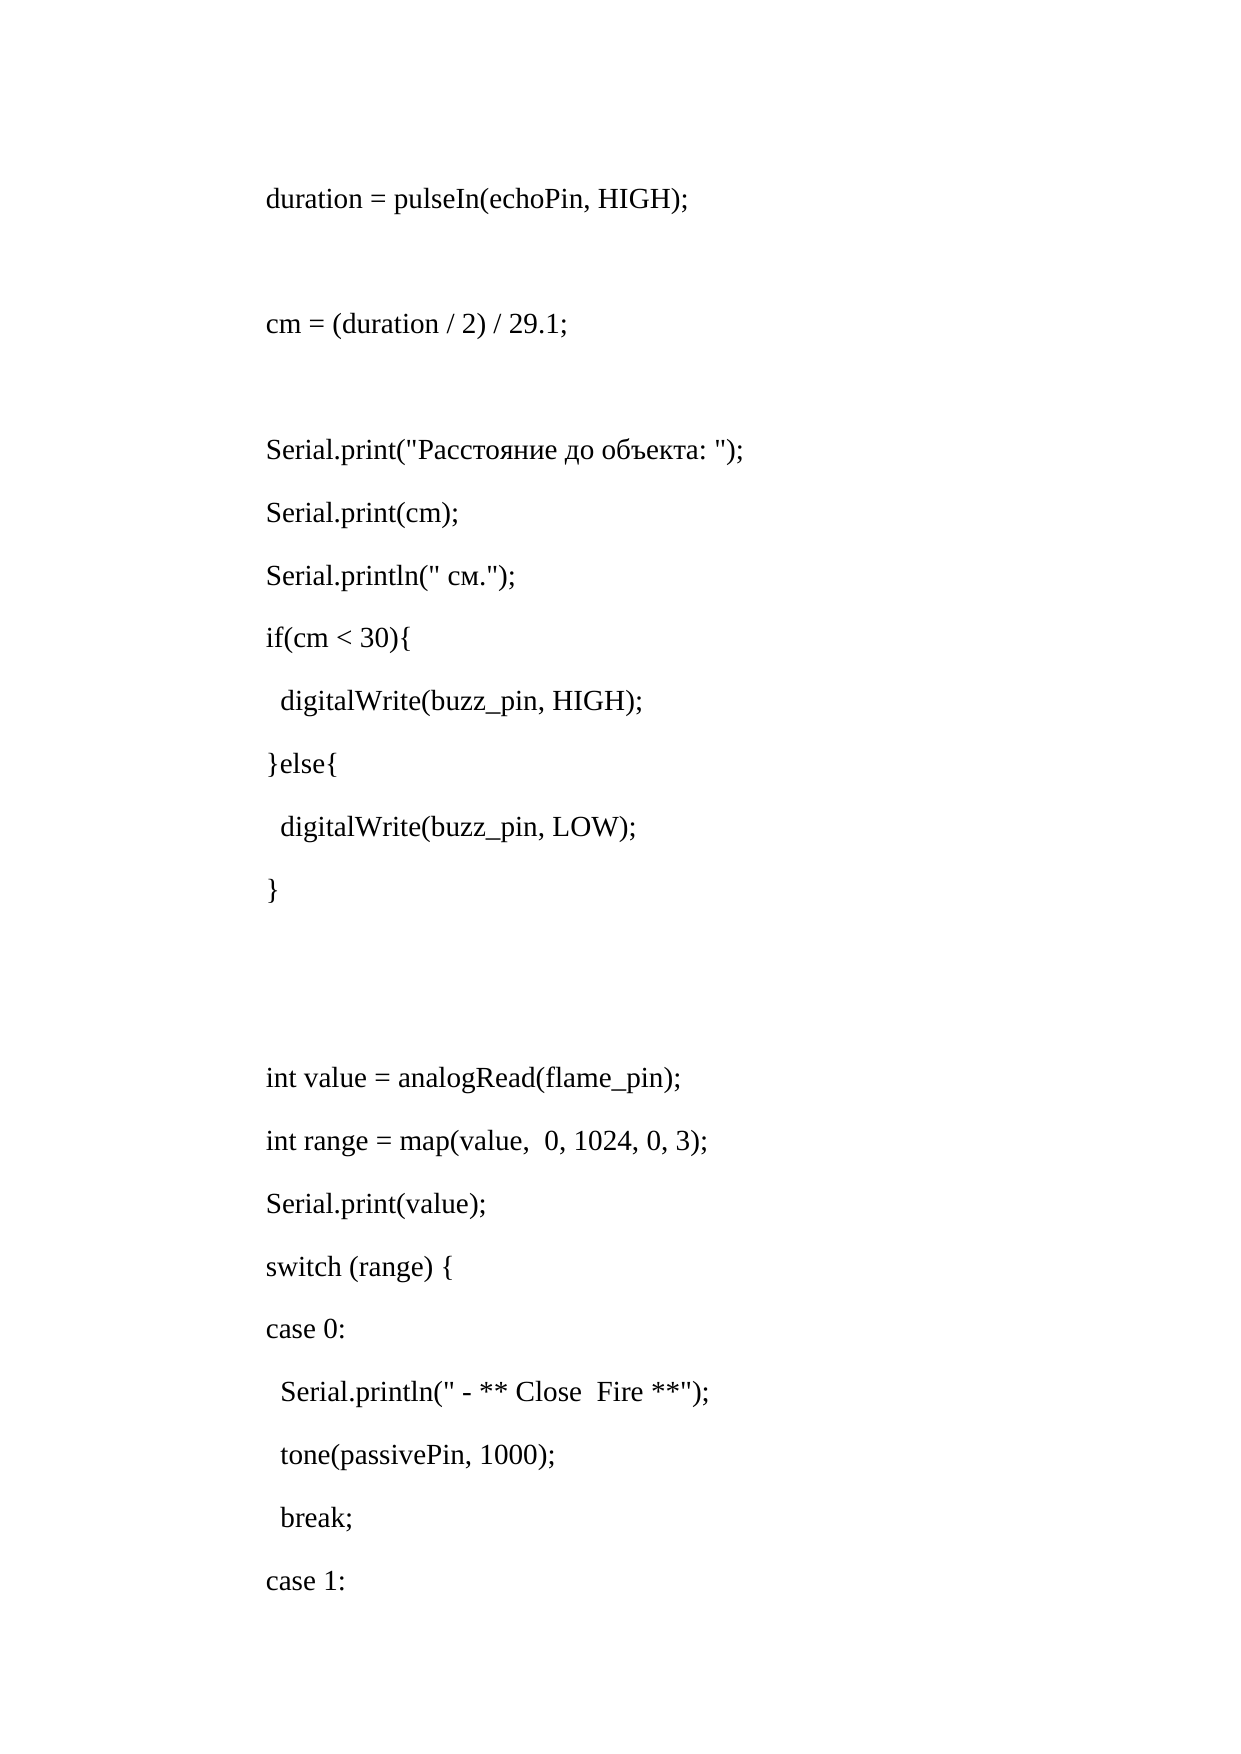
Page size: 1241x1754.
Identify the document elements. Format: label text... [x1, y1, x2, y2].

text digitalWrite(buzz_pin, HIGH); [177, 683, 1122, 717]
text Serial.println(" - ** Close Fire **"); [177, 1374, 1122, 1408]
text case 1: [177, 1563, 1122, 1596]
text tone(passivePin, 1000); [177, 1437, 1122, 1471]
text if(cm < 30){ [177, 621, 1122, 654]
text switch (range) { [177, 1249, 1122, 1282]
text }else{ [177, 746, 1122, 780]
text cm = (duration / 2) / 29.1; [177, 307, 1122, 340]
text } [177, 872, 1122, 905]
text Serial.print(value); [177, 1186, 1122, 1219]
text int range = map(value, 0, 1024, 0, 3); [177, 1123, 1122, 1157]
text duration = pulseIn(echoPin, HIGH); [177, 181, 1122, 214]
text case 0: [177, 1312, 1122, 1345]
text break; [177, 1500, 1122, 1533]
text Serial.print(cm); [177, 495, 1122, 528]
text Serial.print("Расстояние до объекта: "); [177, 432, 1122, 466]
text digitalWrite(buzz_pin, LOW); [177, 809, 1122, 843]
text Serial.println(" см."); [177, 558, 1122, 591]
text int value = analogRead(flame_pin); [177, 1060, 1122, 1094]
